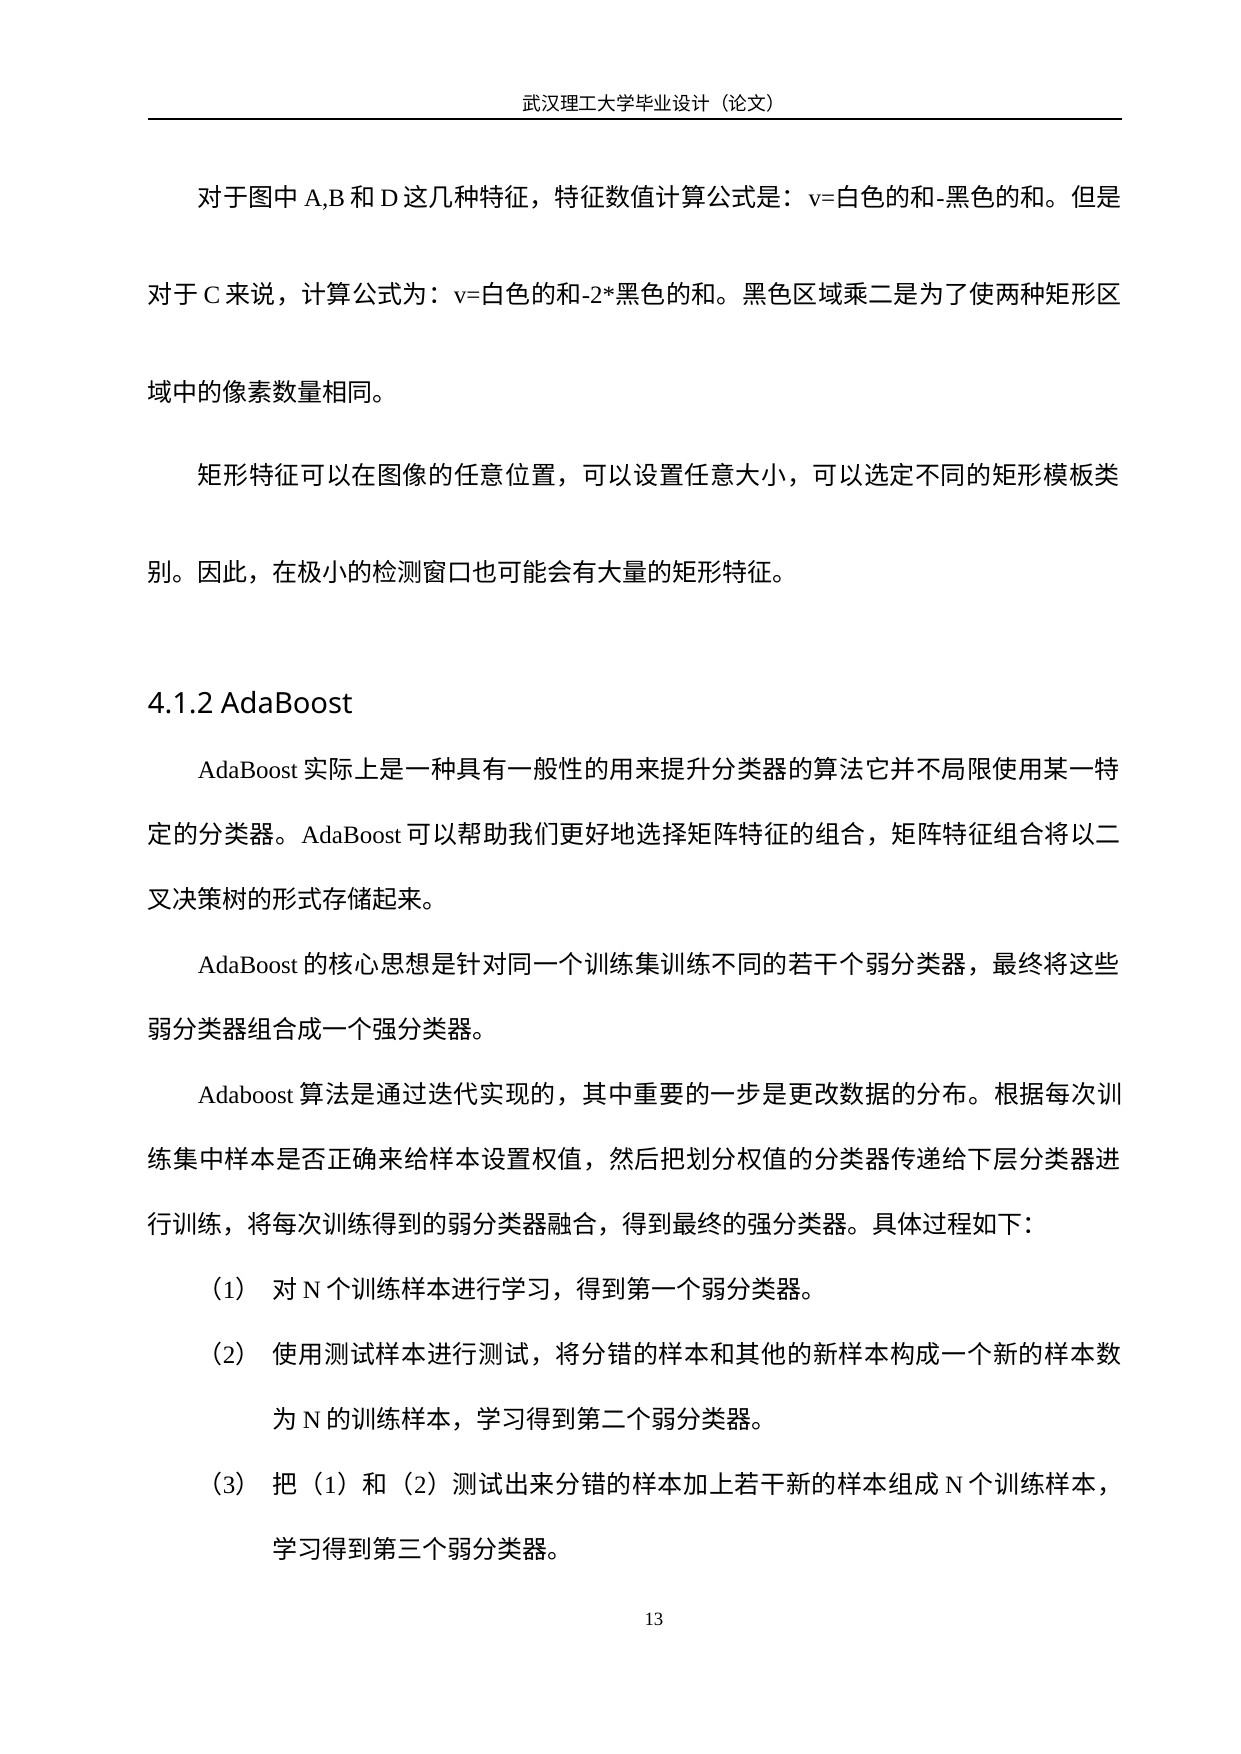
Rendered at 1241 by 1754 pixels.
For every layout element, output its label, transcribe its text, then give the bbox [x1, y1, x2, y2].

list 对N个训练样本进行学习，得到第一个弱分类器。 [198, 1255, 1122, 1320]
list 使用测试样本进行测试，将分错的样本和其他的新样本构成一个新的样本数为N的训练样本，学习得到第二个弱分类器。 [198, 1320, 1122, 1450]
text 对于图中A,B和D这几种特征，特征数值计算公式是：v=白色的和-黑色的和。但是对于C来说，计算公式为：v=白色的和-2*黑色的和。黑色区域乘二是为了使两种矩形区域中的像素数量相同。 [148, 163, 1122, 423]
text 矩形特征可以在图像的任意位置，可以设置任意大小，可以选定不同的矩形模板类别。因此，在极小的检测窗口也可能会有大量的矩形特征。 [148, 441, 1122, 603]
text Adaboost算法是通过迭代实现的，其中重要的一步是更改数据的分布。根据每次训练集中样本是否正确来给样本设置权值，然后把划分权值的分类器传递给下层分类器进行训练，将每次训练得到的弱分类器融合，得到最终的强分类器。具体过程如下： [148, 1060, 1122, 1255]
list 把（1）和（2）测试出来分错的样本加上若干新的样本组成N个训练样本，学习得到第三个弱分类器。 [198, 1450, 1122, 1580]
subtitle 4.1.2 AdaBoost [148, 669, 1122, 734]
text AdaBoost的核心思想是针对同一个训练集训练不同的若干个弱分类器，最终将这些弱分类器组合成一个强分类器。 [148, 930, 1122, 1060]
text AdaBoost实际上是一种具有一般性的用来提升分类器的算法它并不局限使用某一特定的分类器。AdaBoost可以帮助我们更好地选择矩阵特征的组合，矩阵特征组合将以二叉决策树的形式存储起来。 [148, 735, 1122, 930]
